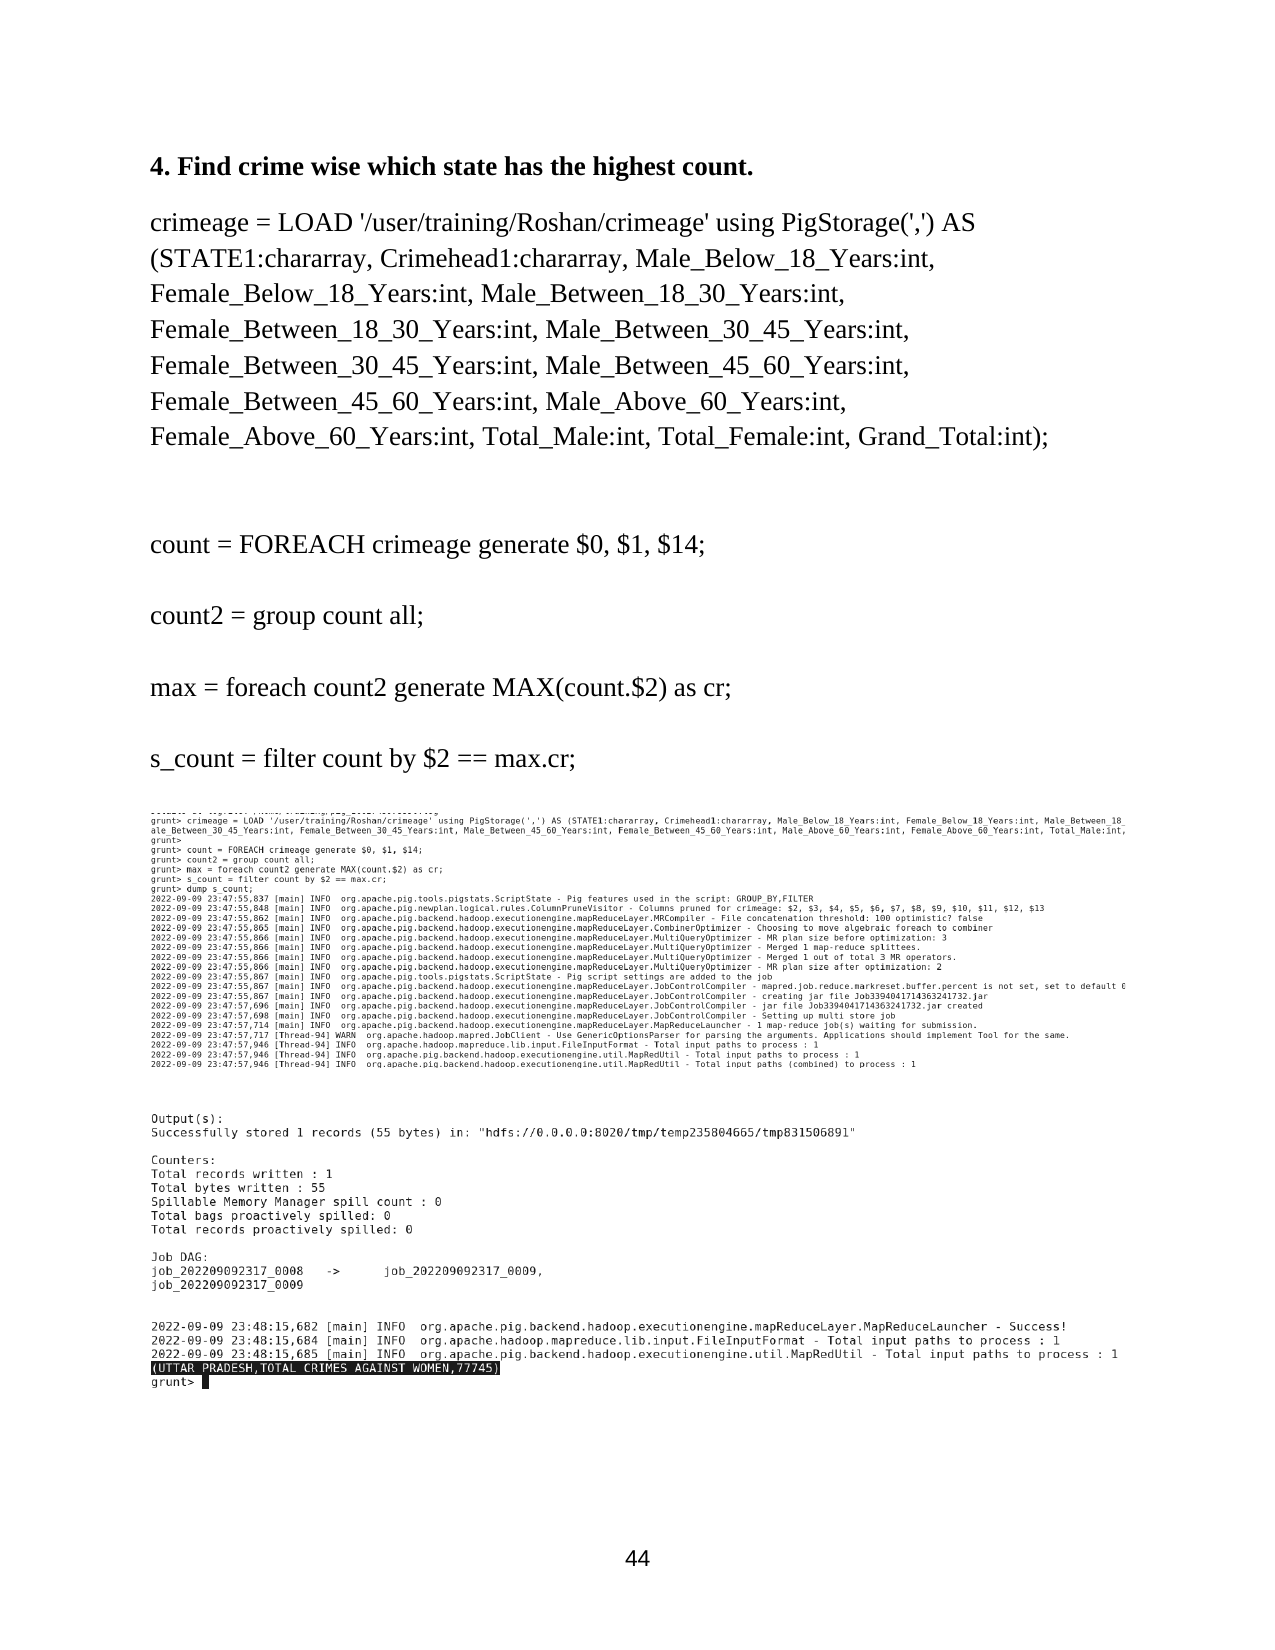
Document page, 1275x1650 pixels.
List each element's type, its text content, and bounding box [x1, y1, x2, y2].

picture [150, 813, 1125, 1068]
text max = foreach count2 generate MAX(count.$2) as cr; [150, 671, 1125, 702]
text crimeage = LOAD '/user/training/Roshan/crimeage' using PigStorage(',') AS (STATE1:chararray, Crimehead1:chararray, Male_Below_18_Years:int, Female_Below_18_Years:int, Male_Between_18_30_Years:int, Female_Between_18_30_Years:int, Male_Between_30_45_Years:int, Female_Between_30_45_Years:int, Male_Between_45_60_Years:int, Female_Between_45_60_Years:int, Male_Above_60_Years:int, Female_Above_60_Years:int, Total_Male:int, Total_Female:int, Grand_Total:int); [150, 206, 1125, 452]
text 4. Find crime wise which state has the highest count. [150, 150, 1125, 181]
text s_count = filter count by $2 == max.cr; [150, 742, 1125, 773]
text count2 = group count all; [150, 599, 1125, 630]
text count = FOREACH crimeage generate $0, $1, $14; [150, 528, 1125, 559]
picture [150, 1107, 1125, 1393]
